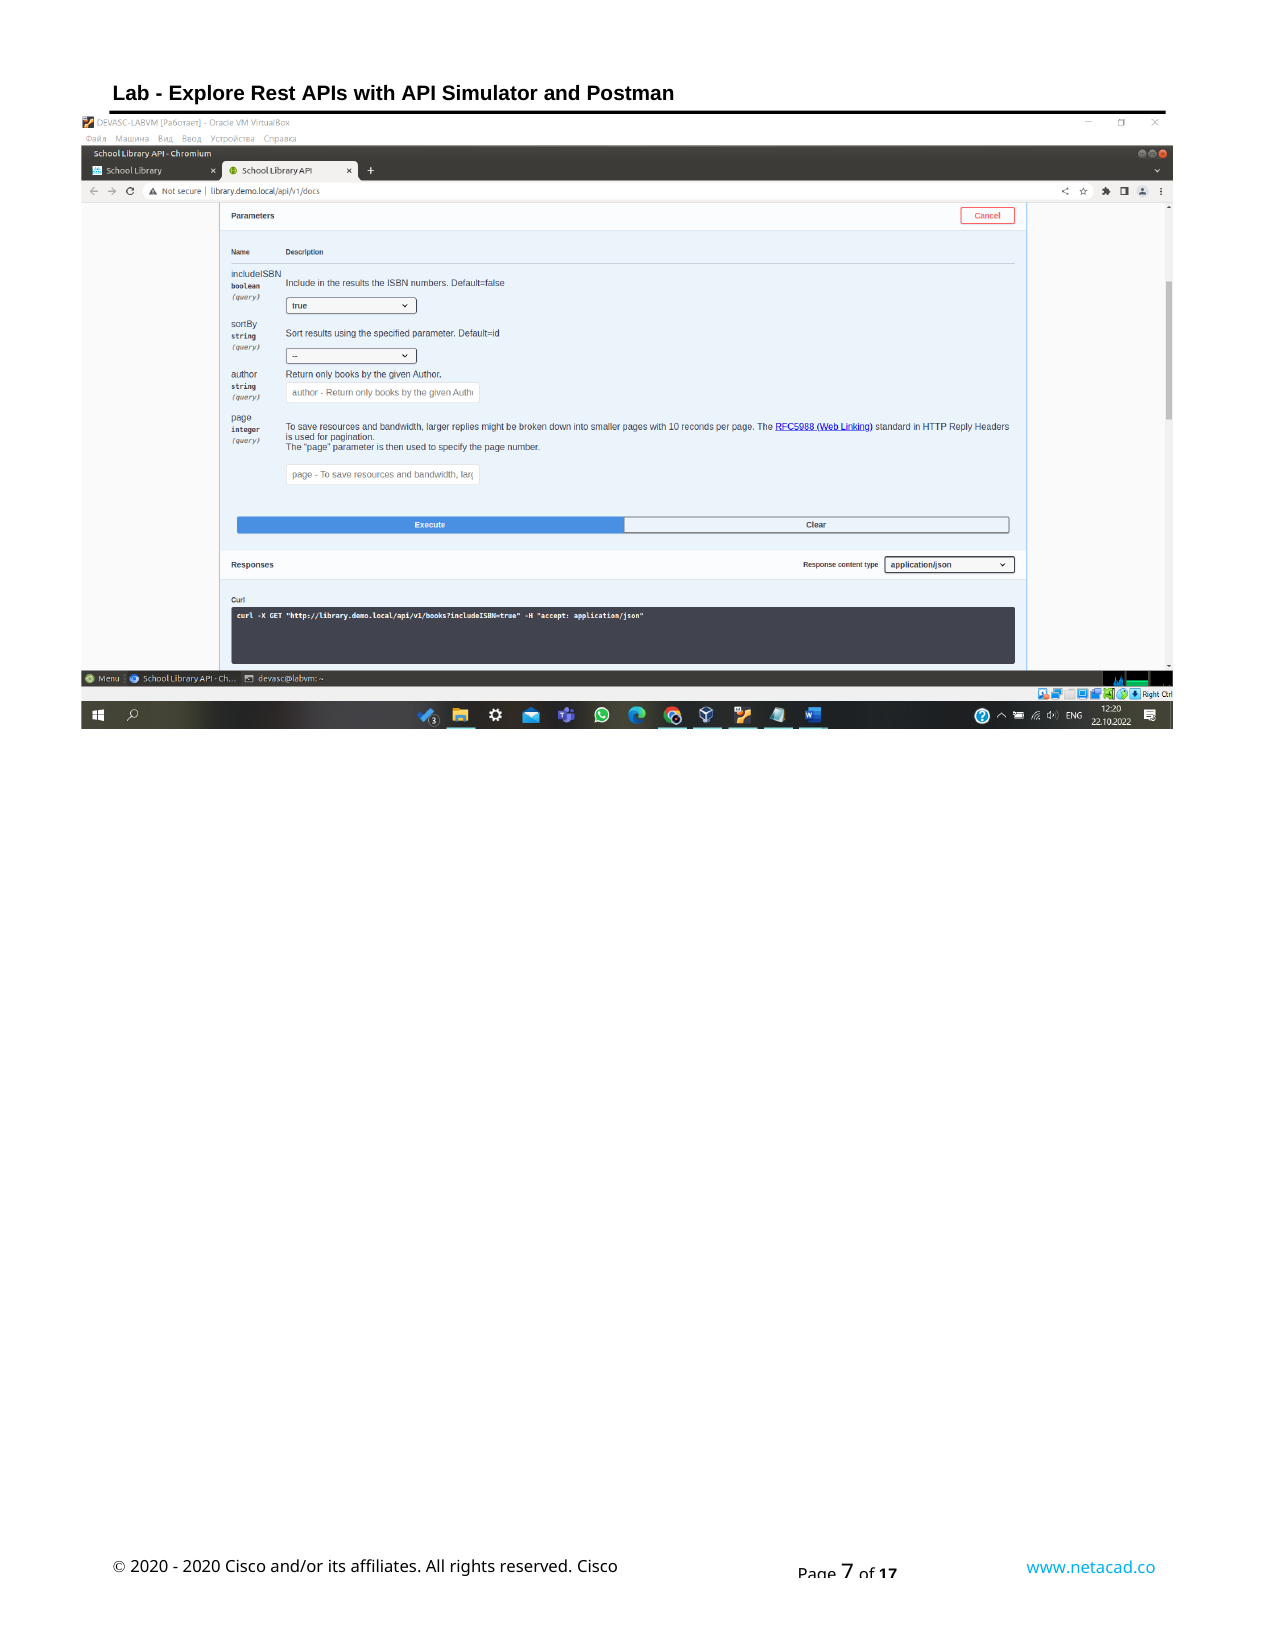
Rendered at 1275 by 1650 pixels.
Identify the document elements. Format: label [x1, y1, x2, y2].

picture [81, 114, 1173, 729]
